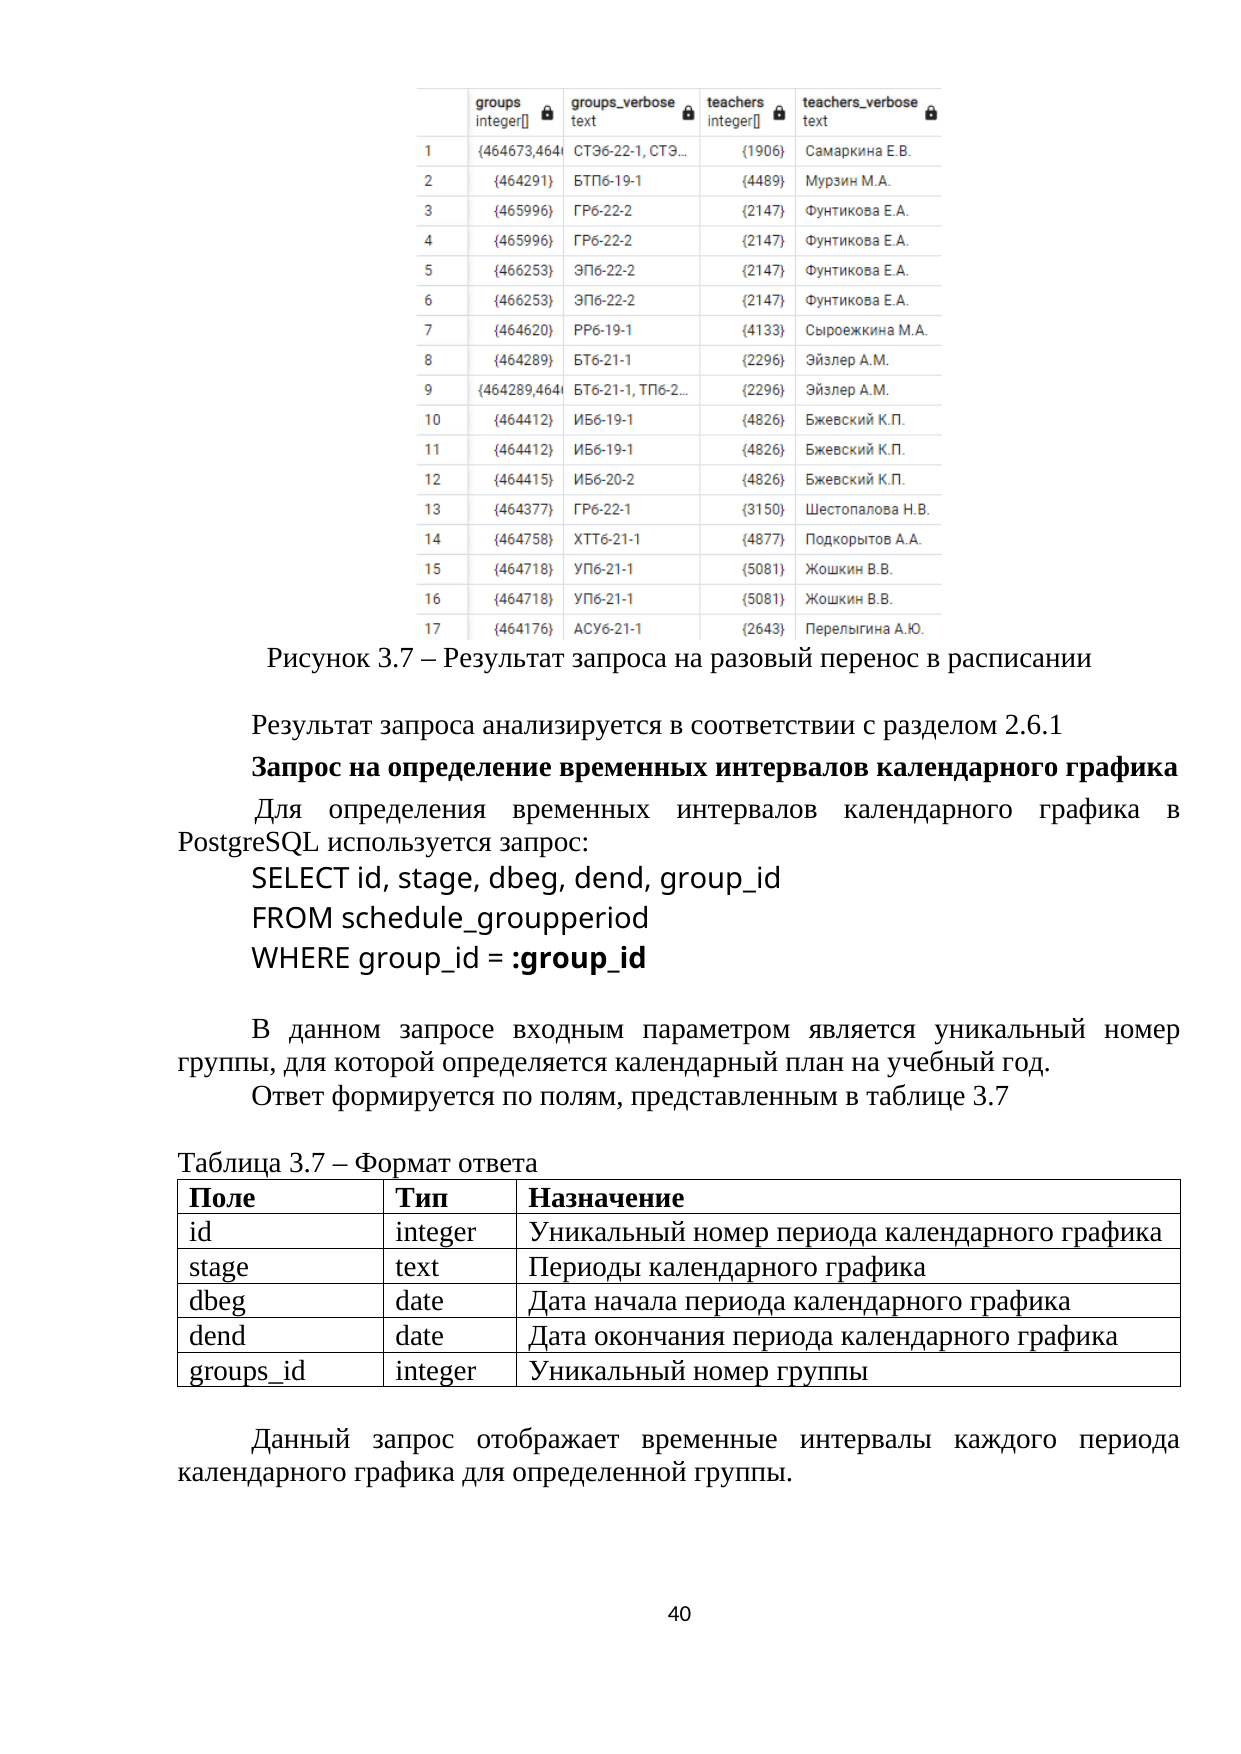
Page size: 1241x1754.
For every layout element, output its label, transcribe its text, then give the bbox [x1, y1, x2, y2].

table_cell integer [384, 1214, 516, 1248]
table_cell date [384, 1318, 516, 1352]
text Для определения временных интервалов календарного графика в PostgreSQL используется запрос: [177, 791, 1181, 858]
table_cell text [384, 1249, 516, 1282]
text Данный запрос отображает временные интервалы каждого периода календарного графика для определенной группы. [177, 1421, 1181, 1488]
table_cell Уникальный номер группы [517, 1353, 1180, 1386]
text В данном запросе входным параметром является уникальный номер группы, для которой определяется календарный план на учебный год. [177, 1011, 1181, 1078]
table_cell dend [178, 1318, 383, 1352]
text Таблица 3.7 – Формат ответа [177, 1145, 1181, 1179]
table_cell stage [178, 1249, 383, 1282]
text Рисунок 3.7 – Результат запроса на разовый перенос в расписании [177, 640, 1181, 673]
picture [416, 88, 942, 640]
table_cell integer [384, 1353, 516, 1386]
text SELECT id, stage, dbeg, dend, group_id [177, 858, 1181, 897]
table_cell Дата начала периода календарного графика [517, 1284, 1180, 1317]
table_header Поле [178, 1180, 383, 1213]
table_cell date [384, 1284, 516, 1317]
table_cell Дата окончания периода календарного графика [517, 1318, 1180, 1352]
table_cell groups_id [178, 1353, 383, 1386]
text FROM schedule_groupperiod [177, 897, 1181, 937]
text Запрос на определение временных интервалов календарного графика [177, 749, 1181, 782]
table_cell Уникальный номер периода календарного графика [517, 1214, 1180, 1248]
text WHERE group_id = :group_id [177, 937, 1181, 977]
table_cell dbeg [178, 1284, 383, 1317]
text Результат запроса анализируется в соответствии с разделом 2.6.1 [177, 707, 1181, 741]
table_header Назначение [517, 1180, 1180, 1213]
table_cell id [178, 1214, 383, 1248]
table_header Тип [384, 1180, 516, 1213]
table_cell Периоды календарного графика [517, 1249, 1180, 1282]
text Ответ формируется по полям, представленным в таблице 3.7 [177, 1078, 1181, 1112]
